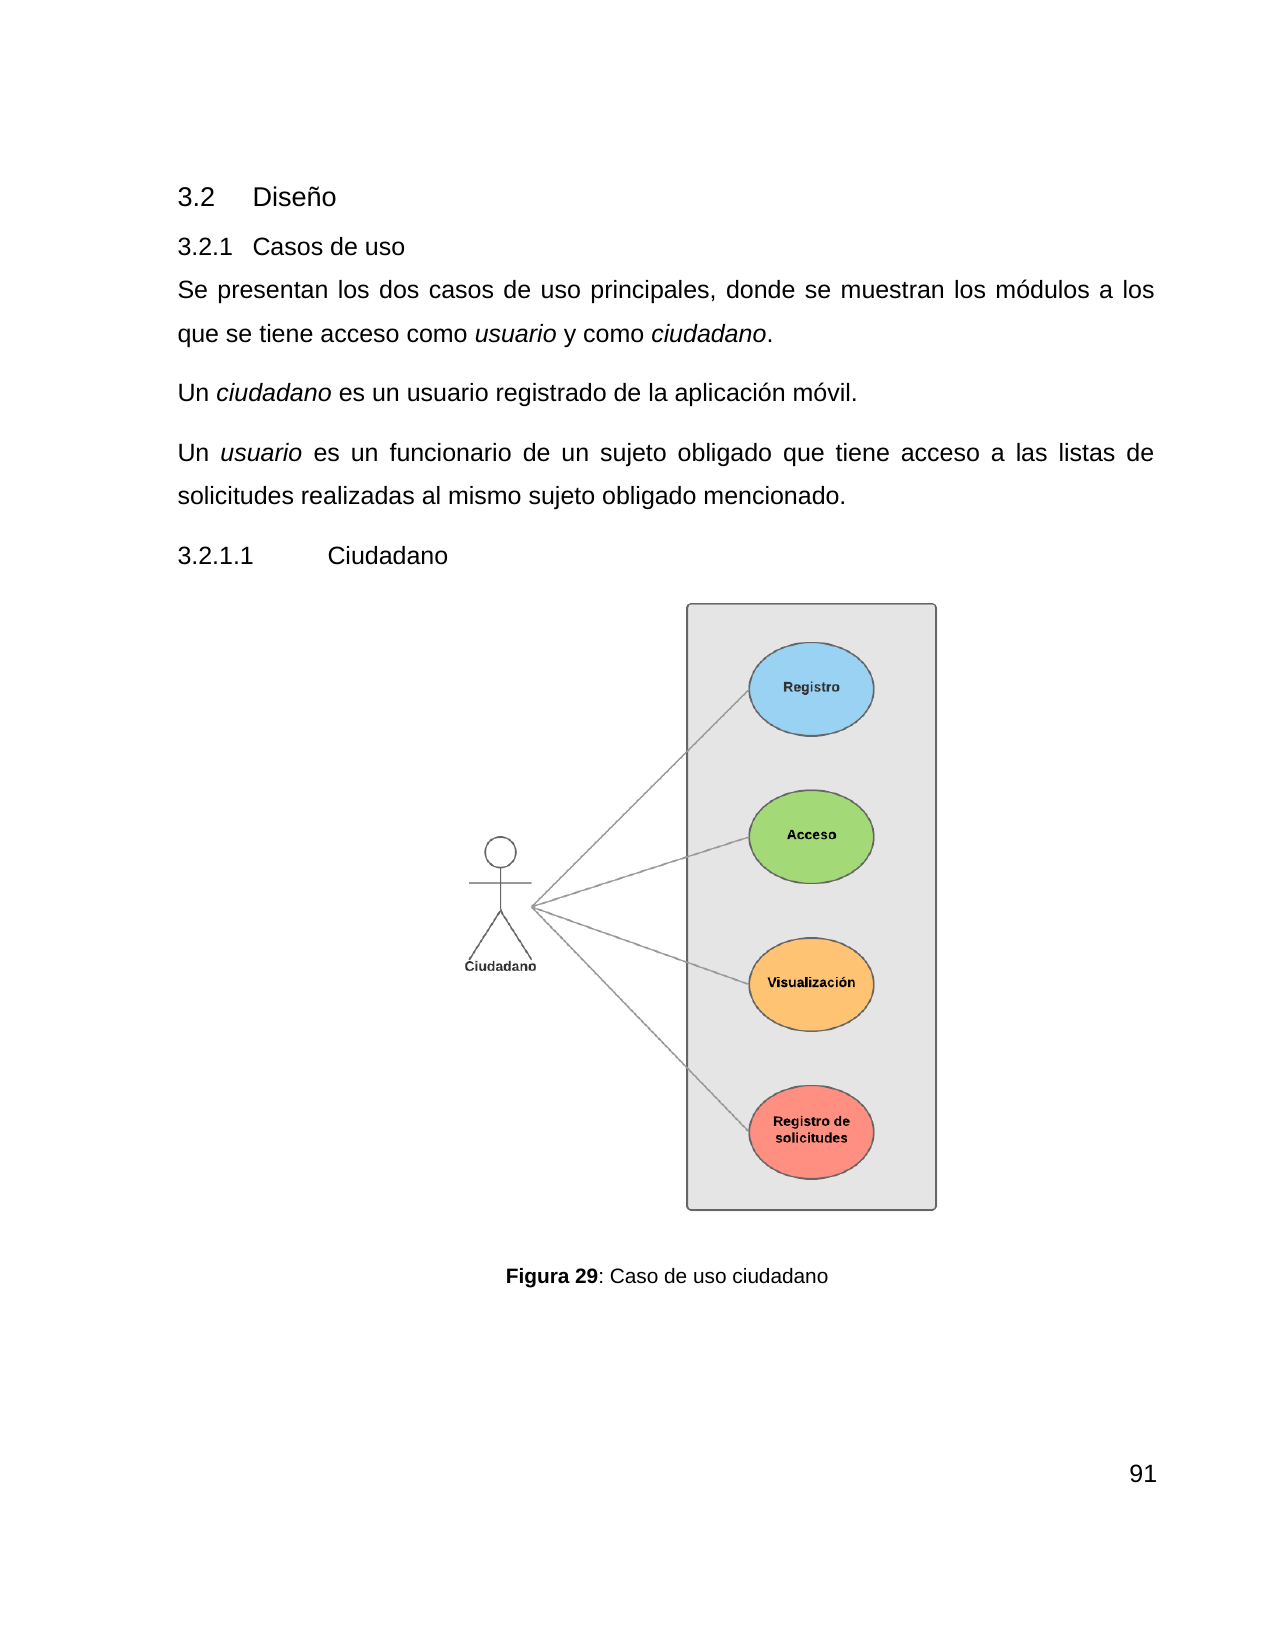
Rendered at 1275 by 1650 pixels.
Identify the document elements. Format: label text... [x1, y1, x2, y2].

text Un ciudadano es un usuario registrado de la aplicación móvil. [177, 378, 1157, 407]
subtitle 3.2.1.1 Ciudadano [177, 541, 1157, 570]
picture [380, 584, 954, 1233]
text Se presentan los dos casos de uso principales, donde se muestran los módulos a los que se tiene acceso como usuario y como ciudadano. [177, 276, 1157, 347]
subtitle 3.2.1 Casos de uso [177, 232, 1157, 261]
subtitle 3.2 Diseño [177, 181, 1157, 213]
text Un usuario es un funcionario de un sujeto obligado que tiene acceso a las listas de solicitudes realizadas al mismo sujeto obligado mencionado. [177, 438, 1157, 510]
text Figura 29: Caso de uso ciudadano [177, 1263, 1157, 1287]
